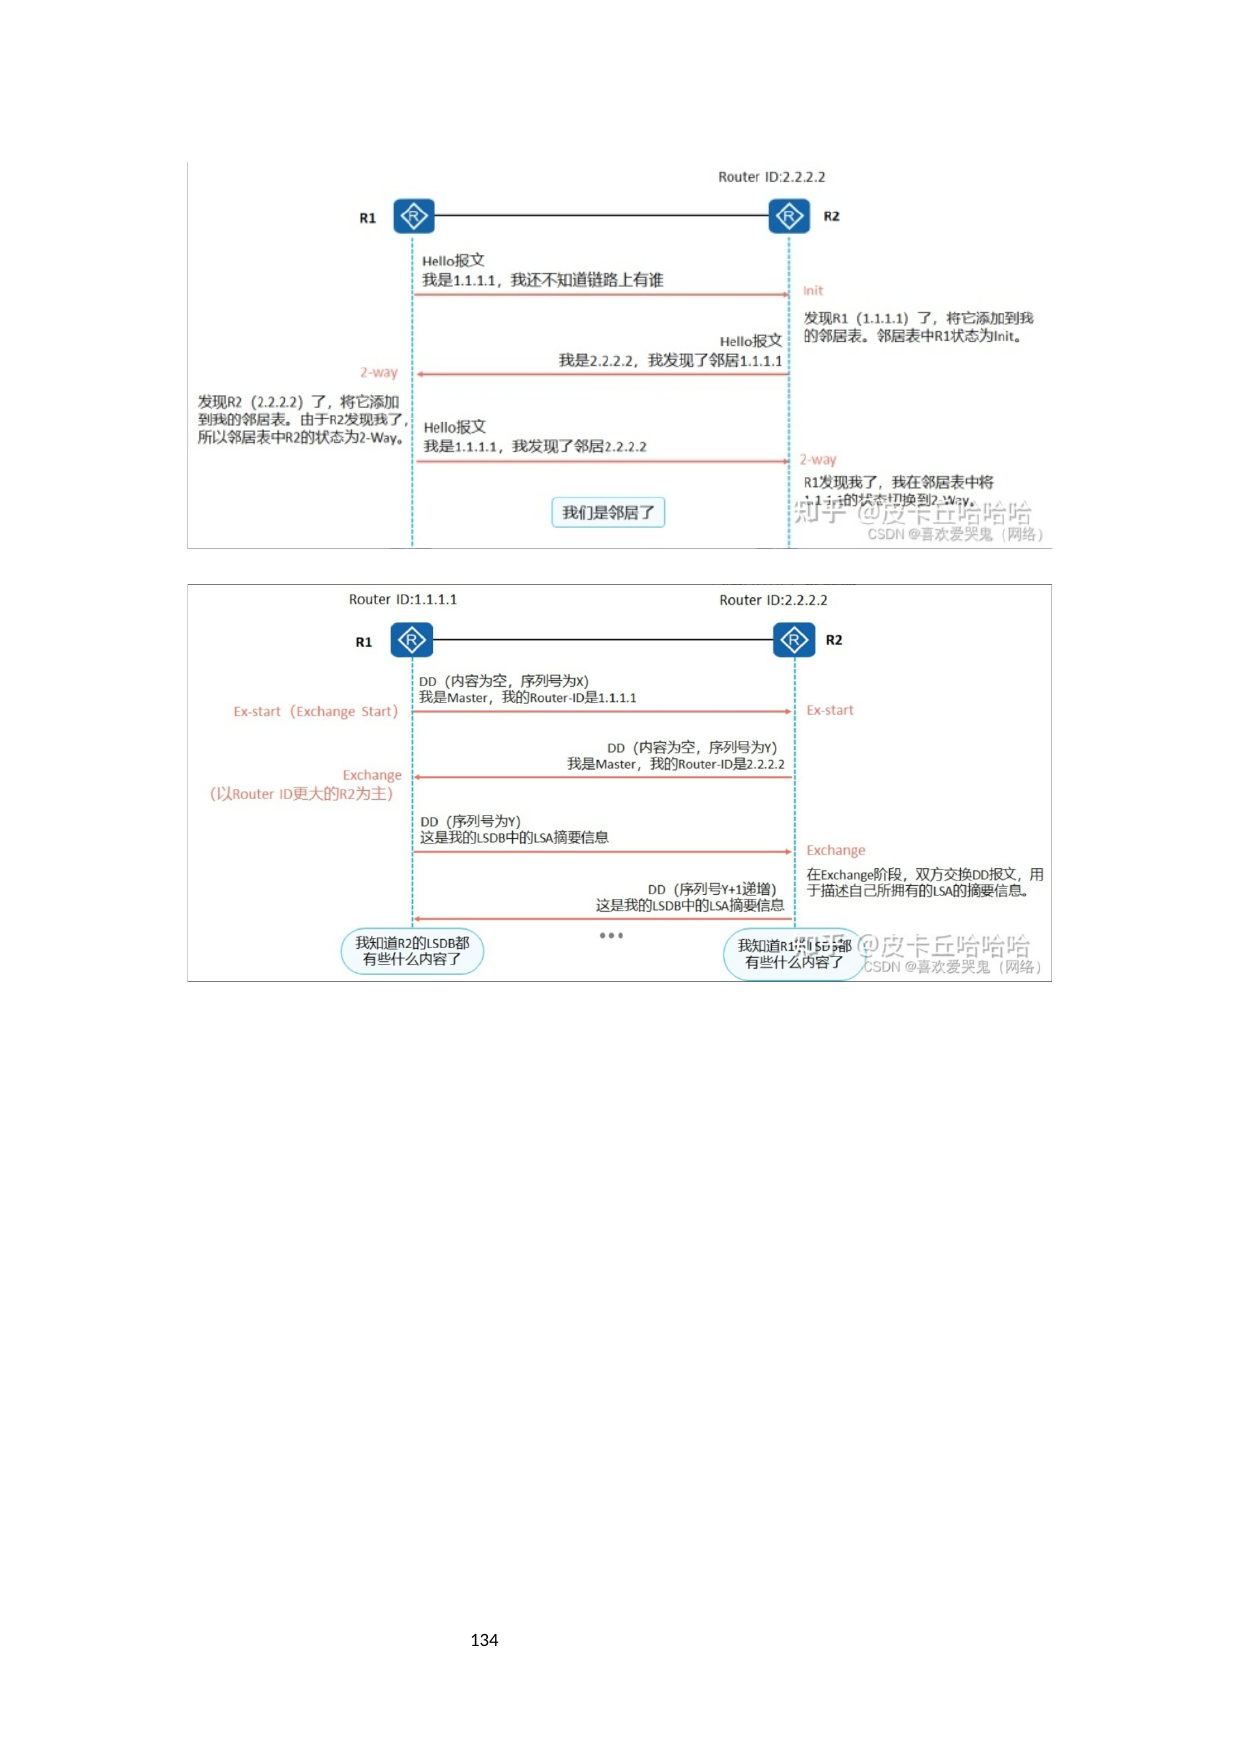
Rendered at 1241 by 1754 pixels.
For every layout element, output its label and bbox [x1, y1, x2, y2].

picture [187, 584, 1052, 982]
picture [187, 162, 1053, 549]
